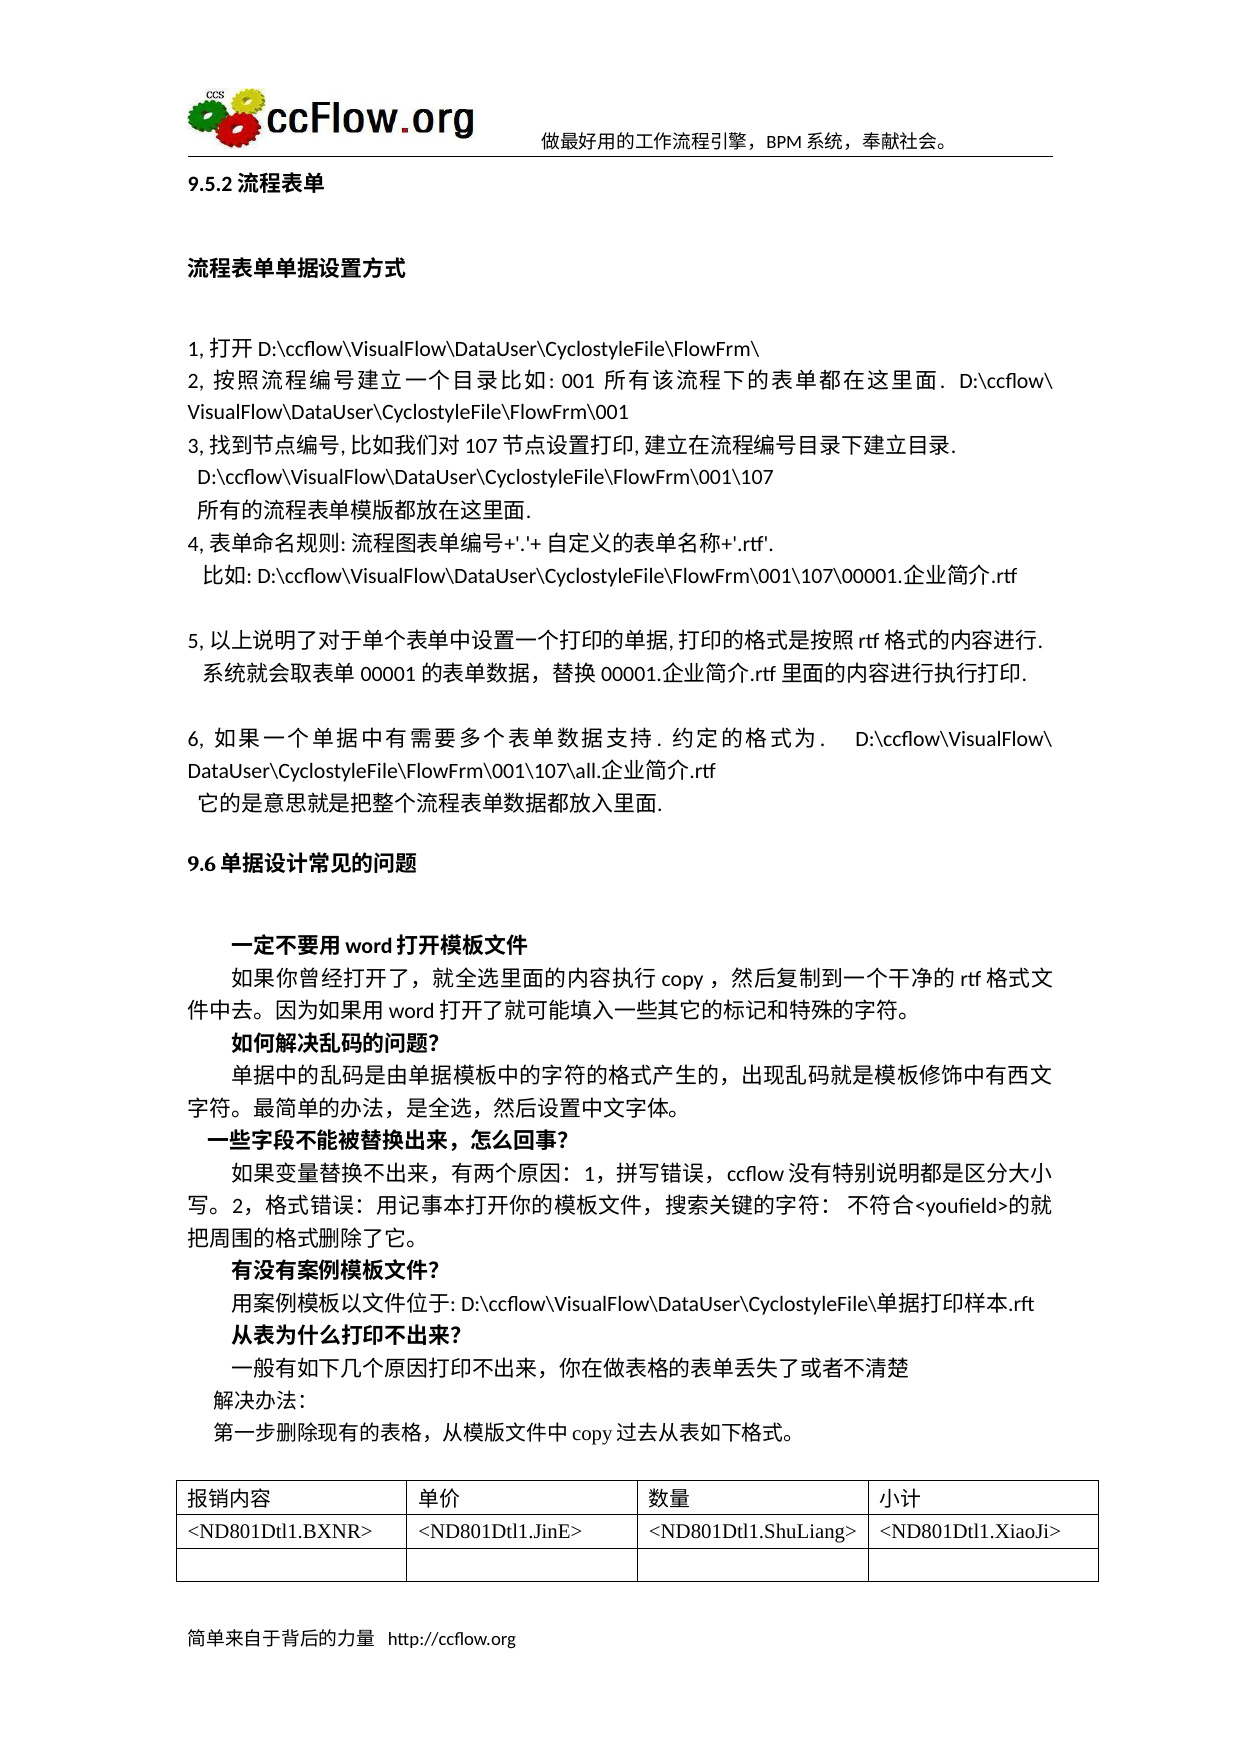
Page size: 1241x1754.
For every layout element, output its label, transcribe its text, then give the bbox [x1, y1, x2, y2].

table_cell [869, 1549, 1098, 1581]
table_cell <ND801Dtl1.XiaoJi> [869, 1515, 1098, 1547]
text 一定不要用word打开模板文件 [187, 928, 1053, 960]
subtitle 9.6单据设计常见的问题 [187, 845, 1053, 878]
text 2, 按照流程编号建立一个目录比如: 001 所有该流程下的表单都在这里面. D:\ccflow\VisualFlow\DataUser\CyclostyleFile\FlowFrm\001 [187, 363, 1053, 428]
table_cell <ND801Dtl1.BXNR> [177, 1515, 406, 1547]
picture [187, 88, 478, 149]
text 如何解决乱码的问题？ [187, 1025, 1053, 1058]
table_cell <ND801Dtl1.ShuLiang> [638, 1515, 868, 1547]
text 所有的流程表单模版都放在这里面. [187, 493, 1053, 526]
text 1, 打开 D:\ccflow\VisualFlow\DataUser\CyclostyleFile\FlowFrm\ [187, 331, 1053, 363]
text D:\ccflow\VisualFlow\DataUser\CyclostyleFile\FlowFrm\001\107 [187, 461, 1053, 493]
table_header 单价 [407, 1481, 637, 1514]
table_cell <ND801Dtl1.JinE> [407, 1515, 637, 1547]
text 6, 如果一个单据中有需要多个表单数据支持. 约定的格式为. D:\ccflow\VisualFlow\DataUser\CyclostyleFile\FlowFrm\001\107\all.企业简介.rtf [187, 721, 1053, 786]
text 如果你曾经打开了，就全选里面的内容执行copy ，然后复制到一个干净的rtf格式文件中去。因为如果用word打开了就可能填入一些其它的标记和特殊的字符。 [187, 960, 1053, 1025]
text 解决办法： [187, 1383, 1053, 1415]
text 系统就会取表单 00001 的表单数据，替换 00001.企业简介.rtf 里面的内容进行执行打印. [187, 656, 1053, 688]
subtitle 9.5.2 流程表单 [187, 166, 1053, 198]
text 一些字段不能被替换出来，怎么回事？ [187, 1123, 1053, 1155]
table_header 数量 [638, 1481, 868, 1514]
table_cell [177, 1549, 406, 1581]
text 从表为什么打印不出来？ [187, 1318, 1053, 1350]
text 3, 找到节点编号, 比如我们对107 节点设置打印, 建立在流程编号目录下建立目录. [187, 428, 1053, 461]
text 它的是意思就是把整个流程表单数据都放入里面. [187, 786, 1053, 818]
table_cell [638, 1549, 868, 1581]
text 5, 以上说明了对于单个表单中设置一个打印的单据, 打印的格式是按照rtf 格式的内容进行. [187, 623, 1053, 656]
subtitle 流程表单单据设置方式 [187, 250, 1053, 283]
text 用案例模板以文件位于: D:\ccflow\VisualFlow\DataUser\CyclostyleFile\单据打印样本.rft [187, 1285, 1053, 1318]
text 单据中的乱码是由单据模板中的字符的格式产生的，出现乱码就是模板修饰中有西文字符。最简单的办法，是全选，然后设置中文字体。 [187, 1058, 1053, 1123]
text 4, 表单命名规则: 流程图表单编号+'.'+ 自定义的表单名称+'.rtf'. [187, 526, 1053, 558]
text 如果变量替换不出来，有两个原因：1，拼写错误，ccflow没有特别说明都是区分大小写。2，格式错误：用记事本打开你的模板文件，搜索关键的字符： 不符合<youfield>的就把周围的格式删除了它。 [187, 1155, 1053, 1253]
table_header 小计 [869, 1481, 1098, 1514]
table_header 报销内容 [177, 1481, 406, 1514]
text 比如: D:\ccflow\VisualFlow\DataUser\CyclostyleFile\FlowFrm\001\107\00001.企业简介.rtf [187, 558, 1053, 591]
text 一般有如下几个原因打印不出来，你在做表格的表单丢失了或者不清楚 [187, 1350, 1053, 1383]
text 第一步删除现有的表格，从模版文件中copy过去从表如下格式。 [187, 1415, 1053, 1448]
table_cell [407, 1549, 637, 1581]
text 有没有案例模板文件？ [187, 1253, 1053, 1285]
